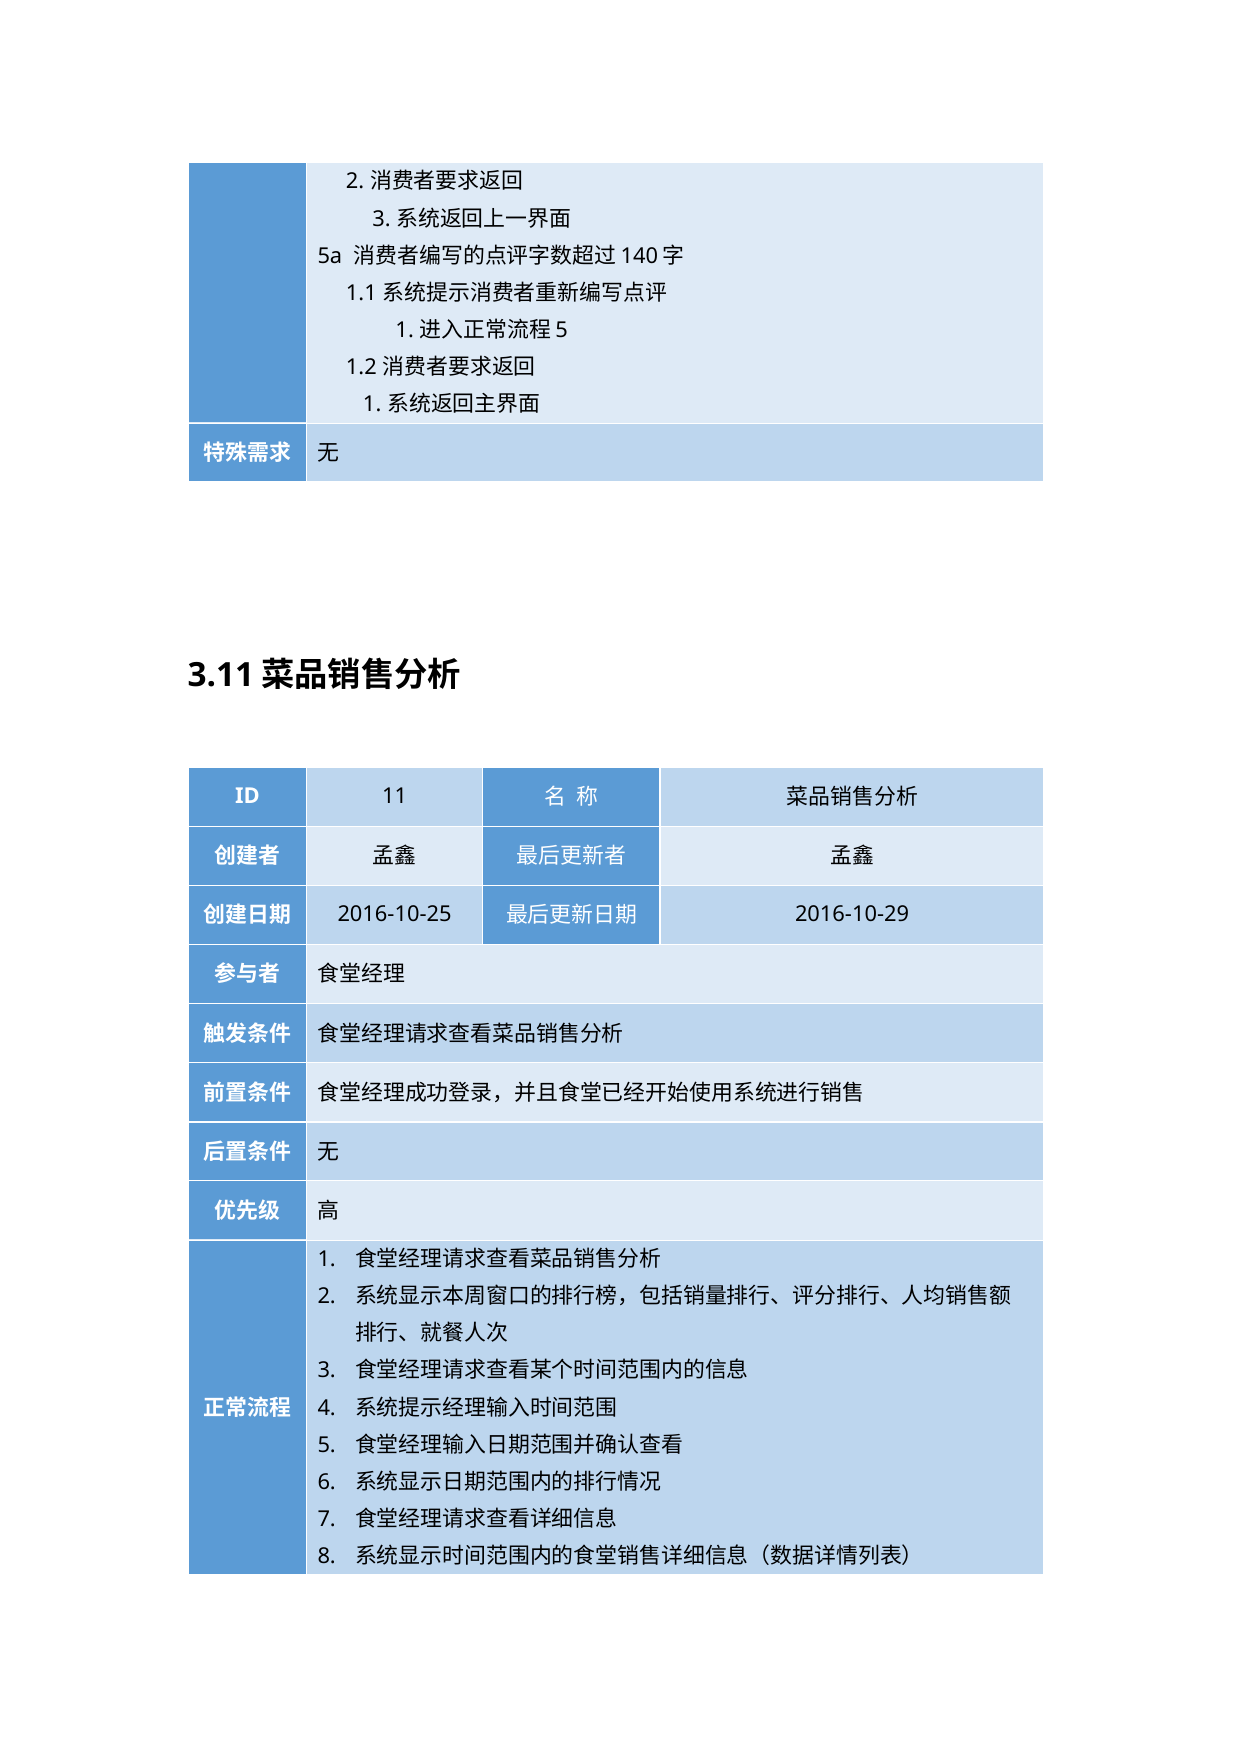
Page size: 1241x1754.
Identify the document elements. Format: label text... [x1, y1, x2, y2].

table_cell 最后更新者 [483, 827, 659, 885]
table_cell 创建日期 [189, 886, 306, 944]
table_cell 孟鑫 [661, 827, 1043, 885]
table_header ID [189, 768, 306, 826]
table_cell 食堂经理成功登录，并且食堂已经开始使用系统进行销售 [307, 1063, 1043, 1121]
table_cell 高 [307, 1181, 1043, 1239]
table_cell 无 [307, 1123, 1043, 1180]
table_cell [307, 163, 1043, 422]
table_cell 无 [307, 424, 1043, 481]
table_cell 2016-10-25 [307, 886, 482, 944]
table_cell 优先级 [189, 1181, 306, 1239]
table_header 菜品销售分析 [661, 768, 1043, 826]
table_cell 扩展流程 [189, 163, 306, 422]
table_cell 前置条件 [189, 1063, 306, 1121]
table_cell 食堂经理请求查看菜品销售分析 [307, 1004, 1043, 1062]
subtitle 3.11菜品销售分析 [187, 639, 1053, 704]
table_cell 正常流程 [189, 1241, 306, 1574]
table_cell 参与者 [189, 945, 306, 1003]
table_cell 创建者 [189, 827, 306, 885]
table_cell 最后更新日期 [483, 886, 659, 944]
table_cell 后置条件 [189, 1123, 306, 1180]
table_cell 特殊需求 [189, 424, 306, 481]
table_cell 触发条件 [189, 1004, 306, 1062]
table_cell 食堂经理 [307, 945, 1043, 1003]
table_cell 食堂经理请求查看菜品销售分析 系统显示本周窗口的排行榜，包括销量排行、评分排行、人均销售额排行、就餐人次 食堂经理请求查看某个时间范围内的信息 系统提示经理输入时间范围 食堂经理输入日期范围并确认查看 系统显示日期范围内的排行情况 食堂经理请求查看详细信息 系统显示时间范围内的食堂销售详细信息（数据详情列表） [307, 1241, 1043, 1574]
table_header 11 [307, 768, 482, 826]
table_cell 孟鑫 [307, 827, 482, 885]
table_header 名 称 [483, 768, 659, 826]
table_cell 2016-10-29 [661, 886, 1043, 944]
